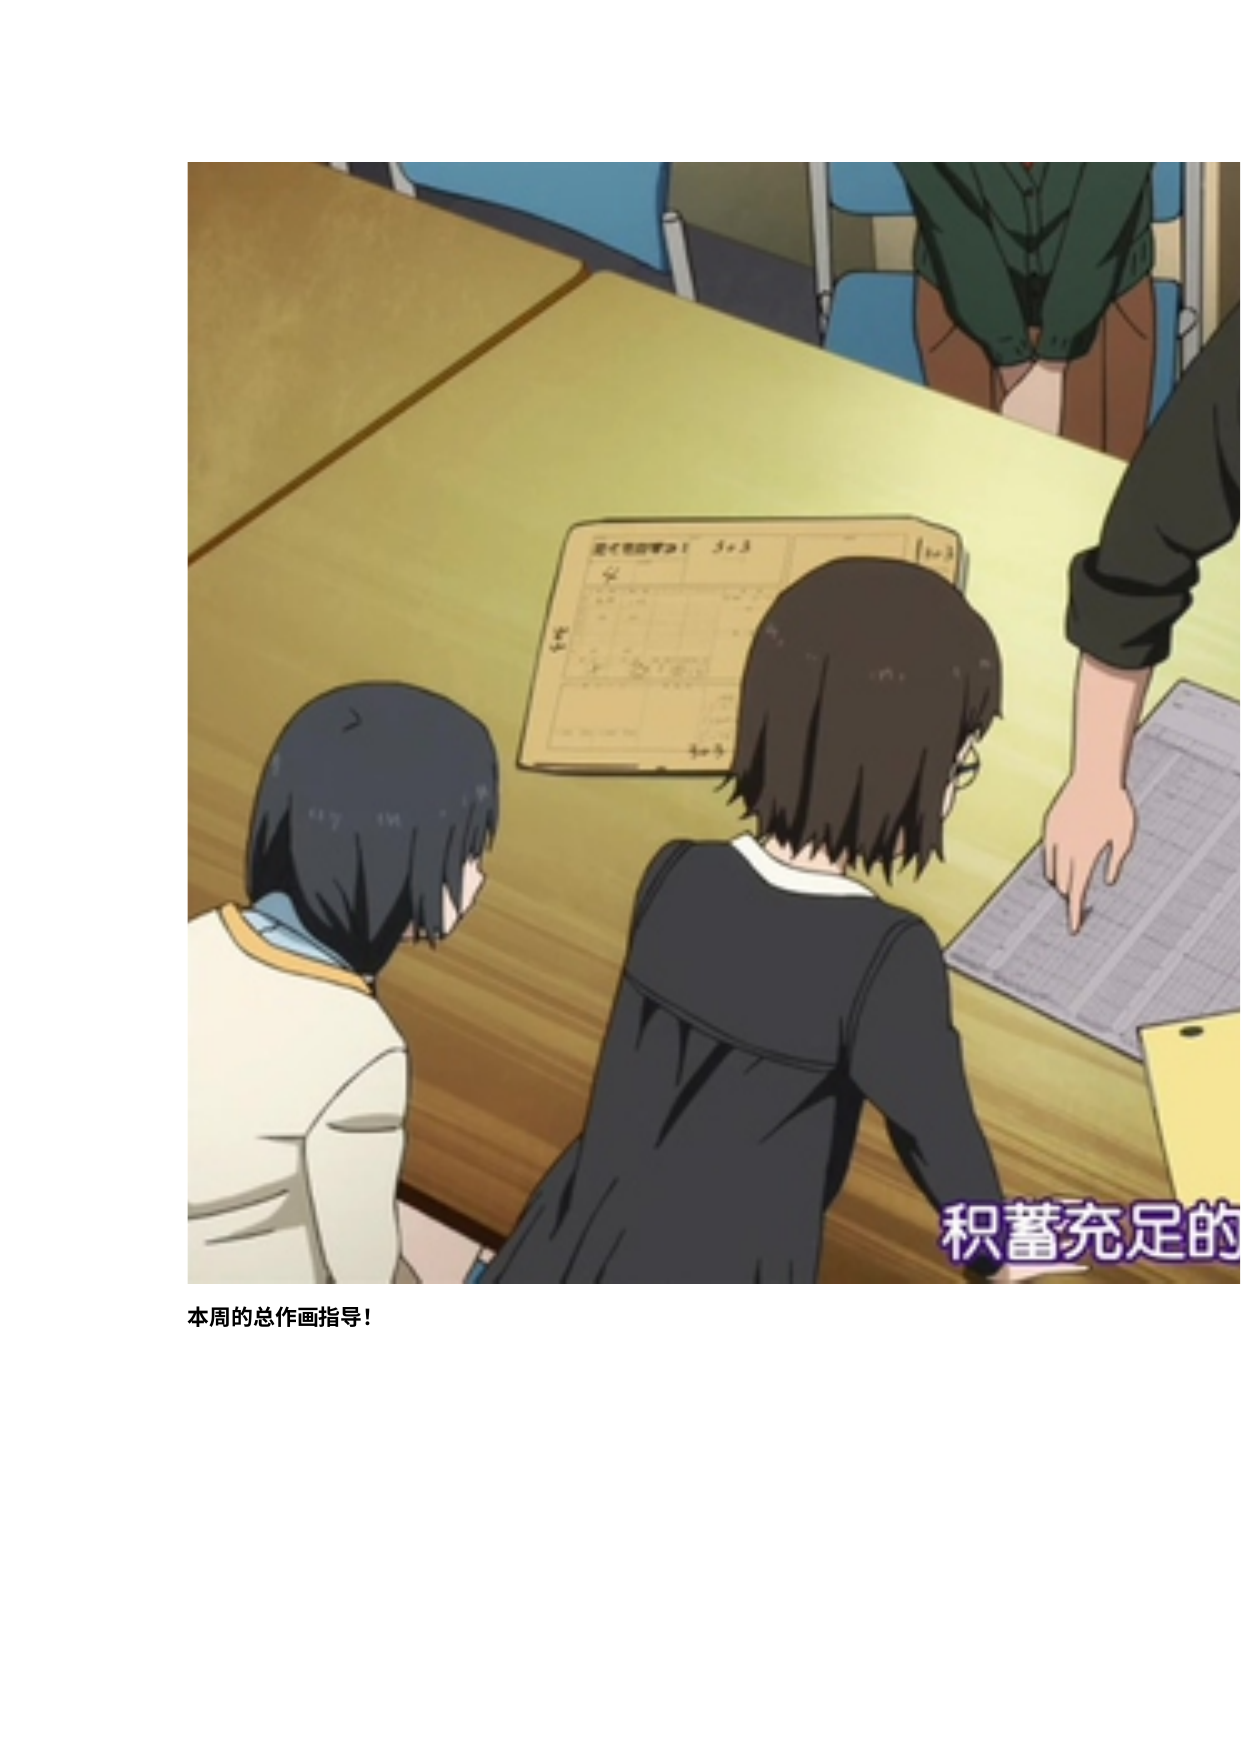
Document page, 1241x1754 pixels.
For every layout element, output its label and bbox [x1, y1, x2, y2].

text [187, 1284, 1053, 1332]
picture [187, 162, 1241, 1284]
